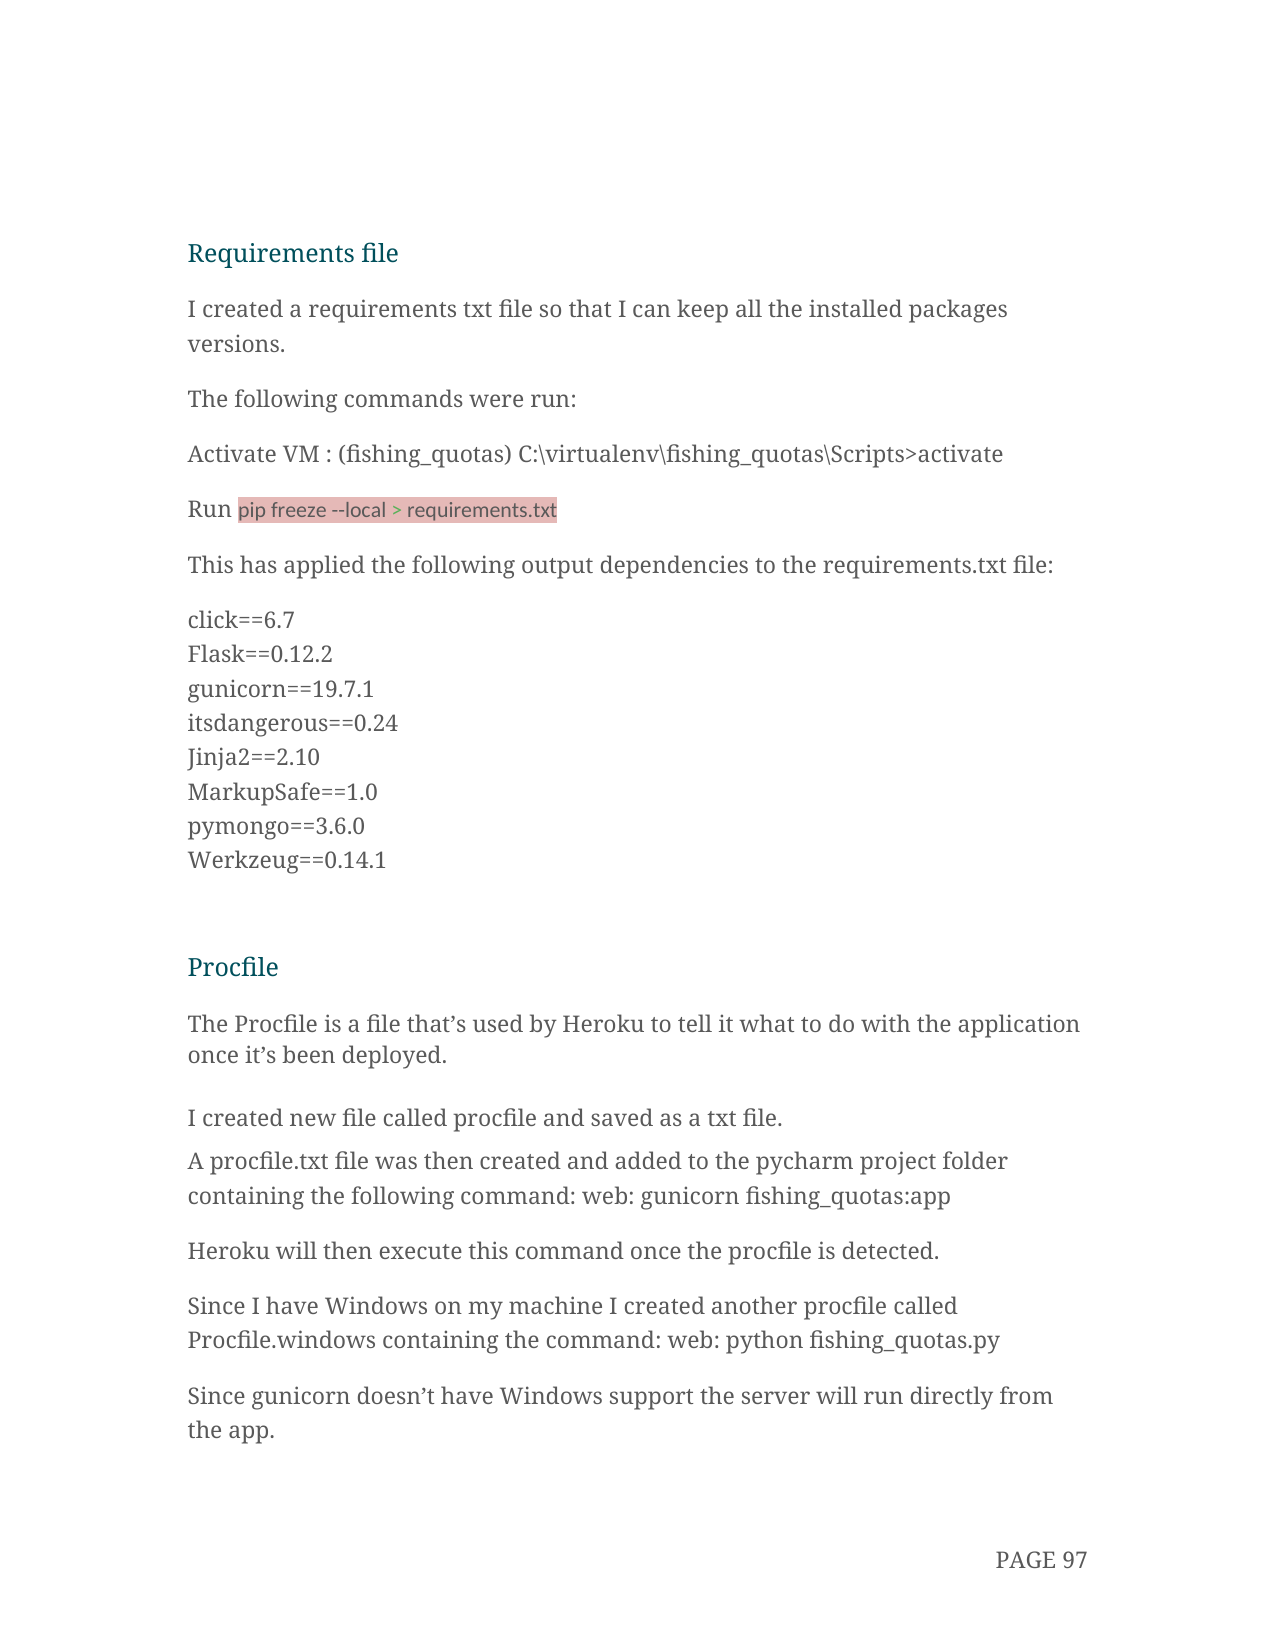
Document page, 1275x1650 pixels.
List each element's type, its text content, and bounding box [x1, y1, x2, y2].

text I created new file called procfile and saved as a txt file. [187, 1102, 1087, 1133]
text itsdangerous==0.24 [187, 707, 1087, 738]
text Since gunicorn doesn’t have Windows support the server will run directly from the app. [187, 1380, 1087, 1445]
text Activate VM : (fishing_quotas) C:\virtualenv\fishing_quotas\Scripts>activate [187, 438, 1087, 469]
text The Procfile is a file that’s used by Heroku to tell it what to do with the application once it’s been deployed. [187, 1008, 1087, 1070]
text Jinja2==2.10 [187, 741, 1087, 773]
text click==6.7 [187, 604, 1087, 635]
text Heroku will then execute this command once the procfile is detected. [187, 1235, 1087, 1266]
text I created a requirements txt file so that I can keep all the installed packages versions. [187, 293, 1087, 359]
text MarkupSafe==1.0 [187, 776, 1087, 807]
text The following commands were run: [187, 383, 1087, 414]
text A procfile.txt file was then created and added to the pycharm project folder containing the following command: web: gunicorn fishing_quotas:app [187, 1145, 1087, 1211]
text Requirements file [187, 235, 1087, 269]
text Flask==0.12.2 [187, 638, 1087, 669]
text Werkzeug==0.14.1 [187, 844, 1087, 876]
text Since I have Windows on my machine I created another procfile called Procfile.windows containing the command: web: python fishing_quotas.py [187, 1290, 1087, 1356]
text gunicorn==19.7.1 [187, 673, 1087, 704]
text This has applied the following output dependencies to the requirements.txt file: [187, 549, 1087, 580]
text pymongo==3.6.0 [187, 810, 1087, 841]
text Run pip freeze --local > requirements.txt [187, 493, 1087, 525]
text Procfile [187, 949, 1087, 984]
